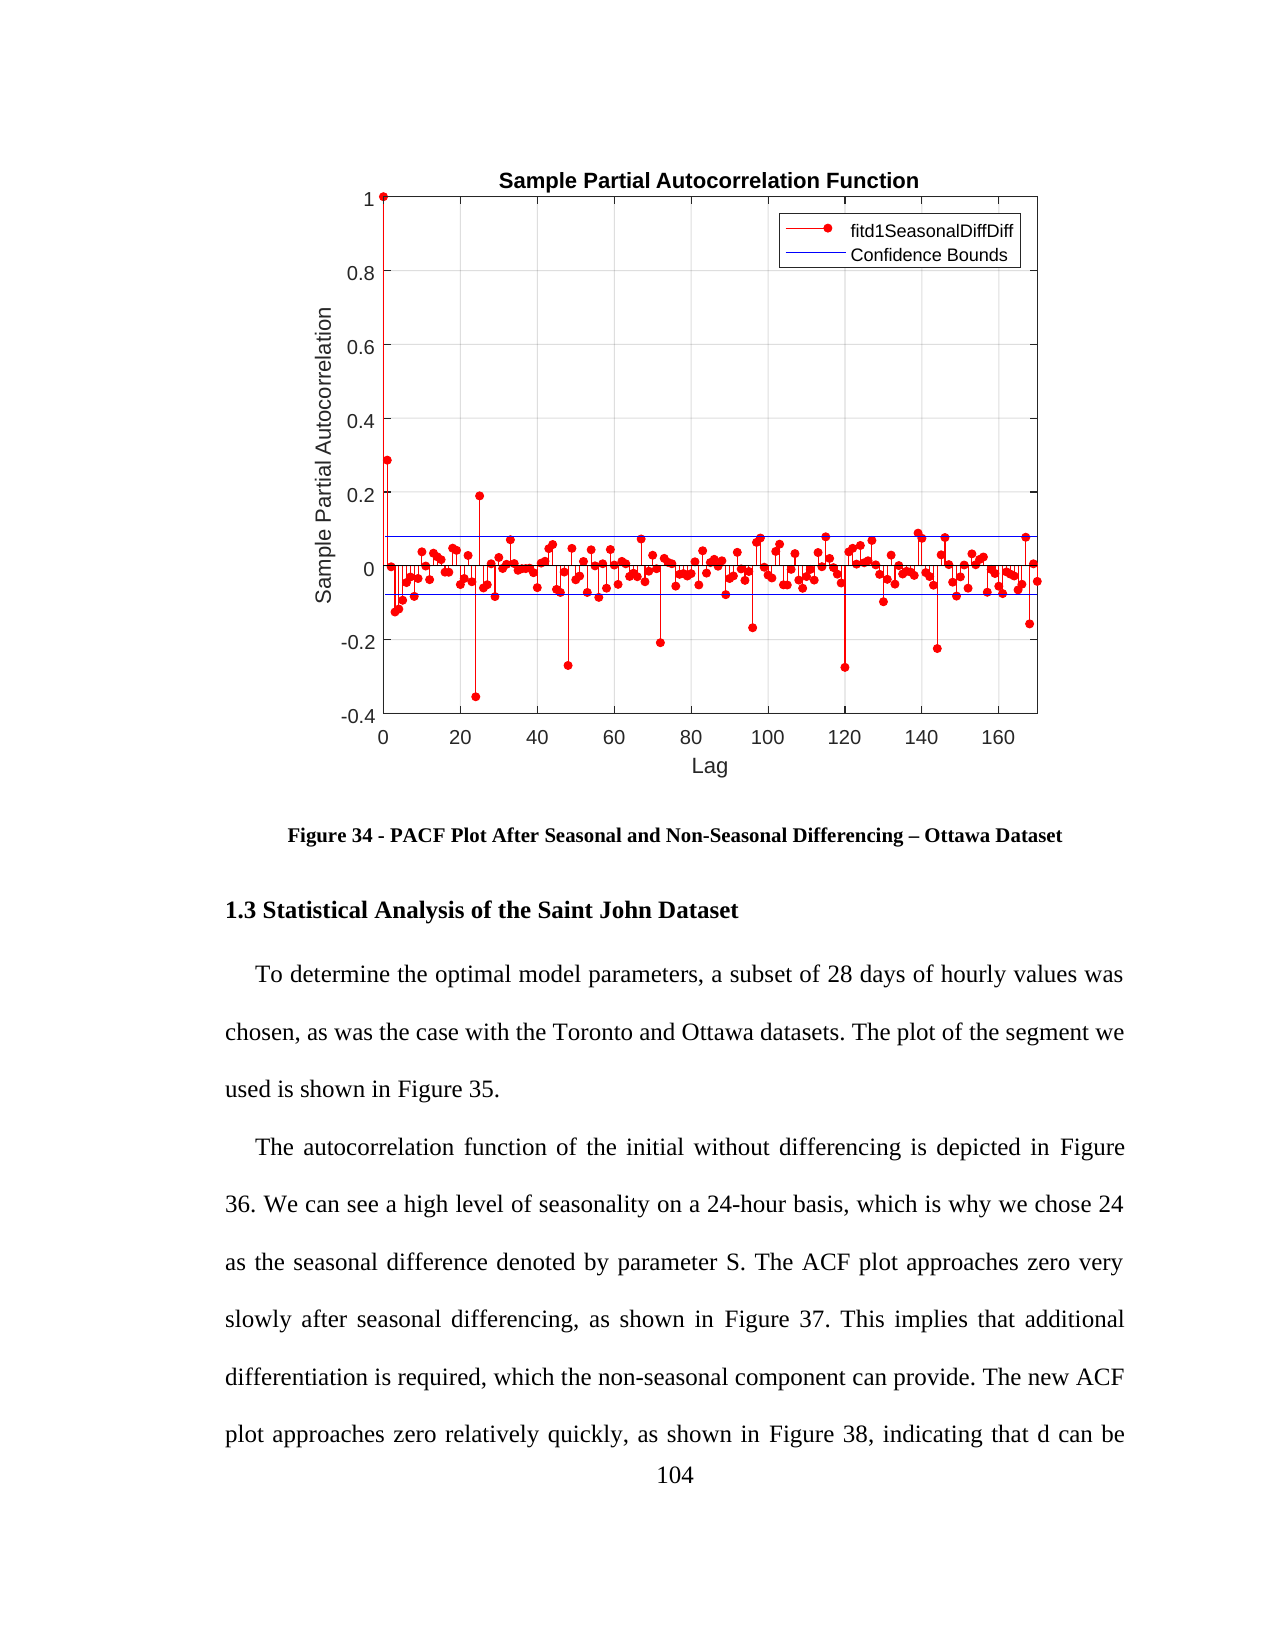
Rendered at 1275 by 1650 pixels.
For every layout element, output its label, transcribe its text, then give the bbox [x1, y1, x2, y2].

subtitle 1.3 Statistical Analysis of the Saint John Dataset [225, 896, 1125, 924]
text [225, 1132, 1125, 1448]
text To determine the optimal model parameters, a subset of 28 days of hourly values was chosen, as was the case with the Toronto and Ottawa datasets. The plot of the segment we used is shown in Figure 35. [225, 959, 1125, 1103]
text Figure 34 - PACF Plot After Seasonal and Non-Seasonal Differencing – Ottawa Dataset [225, 822, 1125, 847]
